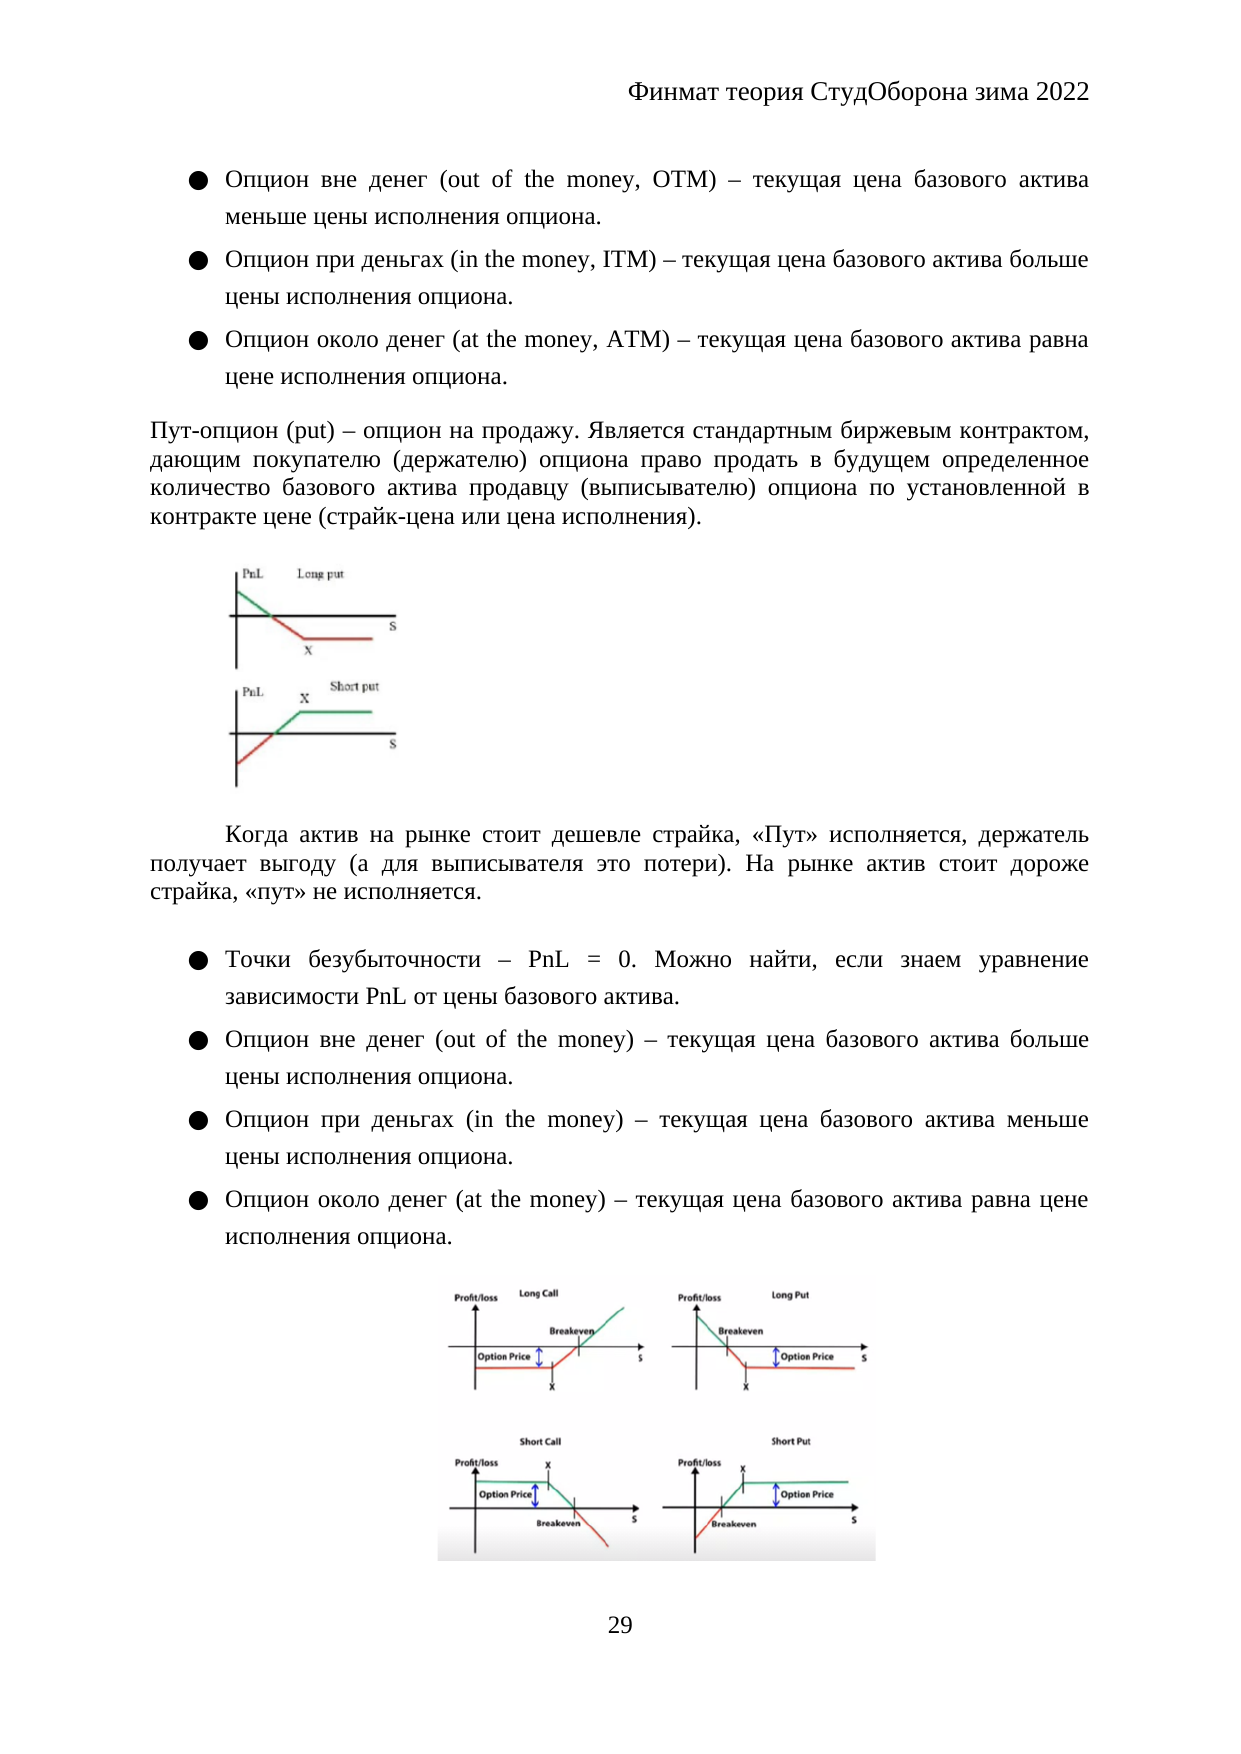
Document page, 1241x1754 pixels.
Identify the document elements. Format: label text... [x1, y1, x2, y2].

list Точки безубыточности – PnL = 0. Можно найти, если знаем уравнение зависимости PnL от цены базового актива. [187, 930, 1090, 1010]
list Опцион при деньгах (in the money) – текущая цена базового актива меньше цены исполнения опциона. [187, 1090, 1090, 1170]
text Пут-опцион (put) – опцион на продажу. Является стандартным биржевым контрактом, дающим покупателю (держателю) опциона право продать в будущем определенное количество базового актива продавцу (выписывателю) опциона по установленной в контракте цене (страйк-цена или цена исполнения). [150, 415, 1090, 530]
list Опцион при деньгах (in the money, ITM) – текущая цена базового актива больше цены исполнения опциона. [187, 230, 1090, 310]
list Опцион около денег (at the money) – текущая цена базового актива равна цене исполнения опциона. [187, 1170, 1090, 1250]
picture [437, 1275, 876, 1561]
list Опцион около денег (at the money, ATM) – текущая цена базового актива равна цене исполнения опциона. [187, 310, 1090, 390]
list Опцион вне денег (out of the money) – текущая цена базового актива больше цены исполнения опциона. [187, 1010, 1090, 1090]
picture [222, 555, 415, 794]
text Когда актив на рынке стоит дешевле страйка, «Пут» исполняется, держатель получает выгоду (а для выписывателя это потери). На рынке актив стоит дороже страйка, «пут» не исполняется. [150, 819, 1090, 905]
list Опцион вне денег (out of the money, OTM) – текущая цена базового актива меньше цены исполнения опциона. [187, 150, 1090, 230]
